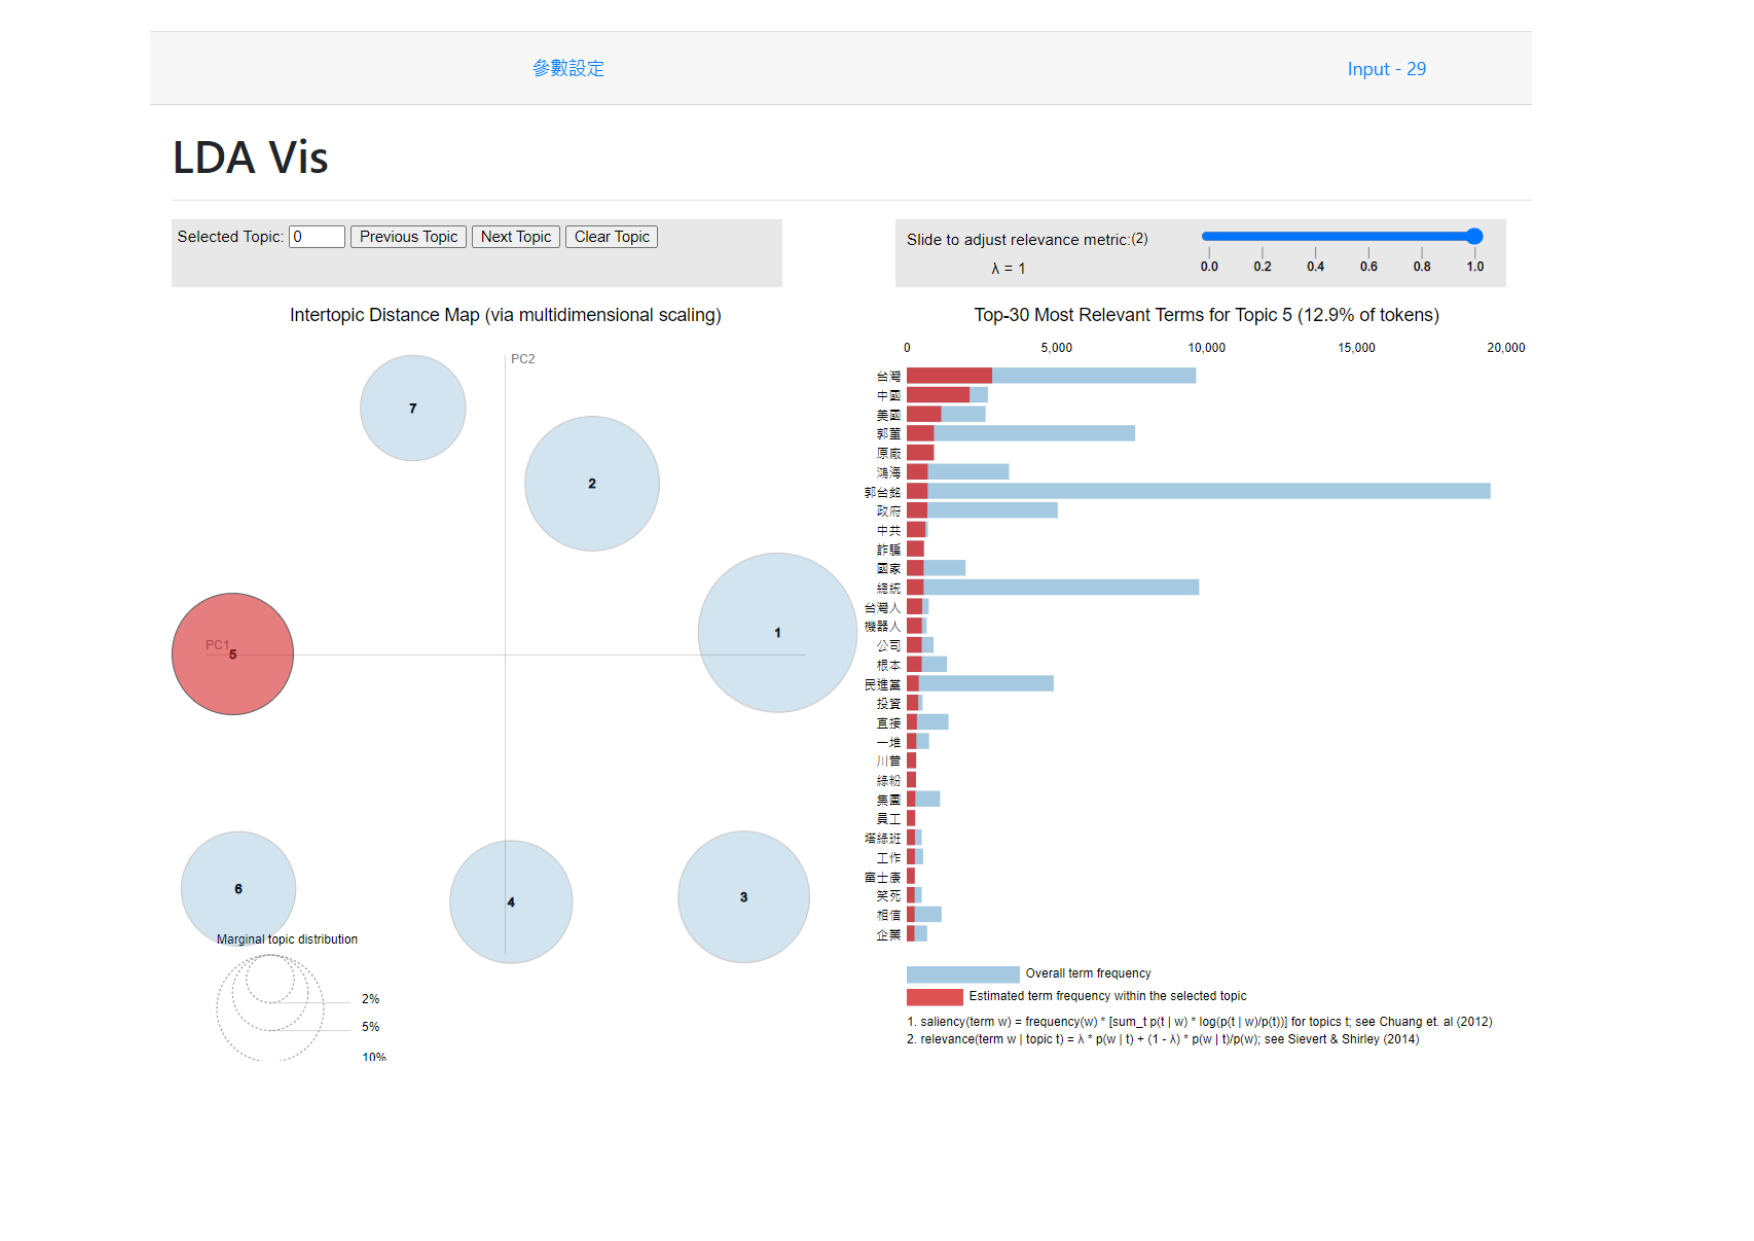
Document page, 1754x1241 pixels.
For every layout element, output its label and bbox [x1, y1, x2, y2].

picture [150, 31, 1533, 1064]
